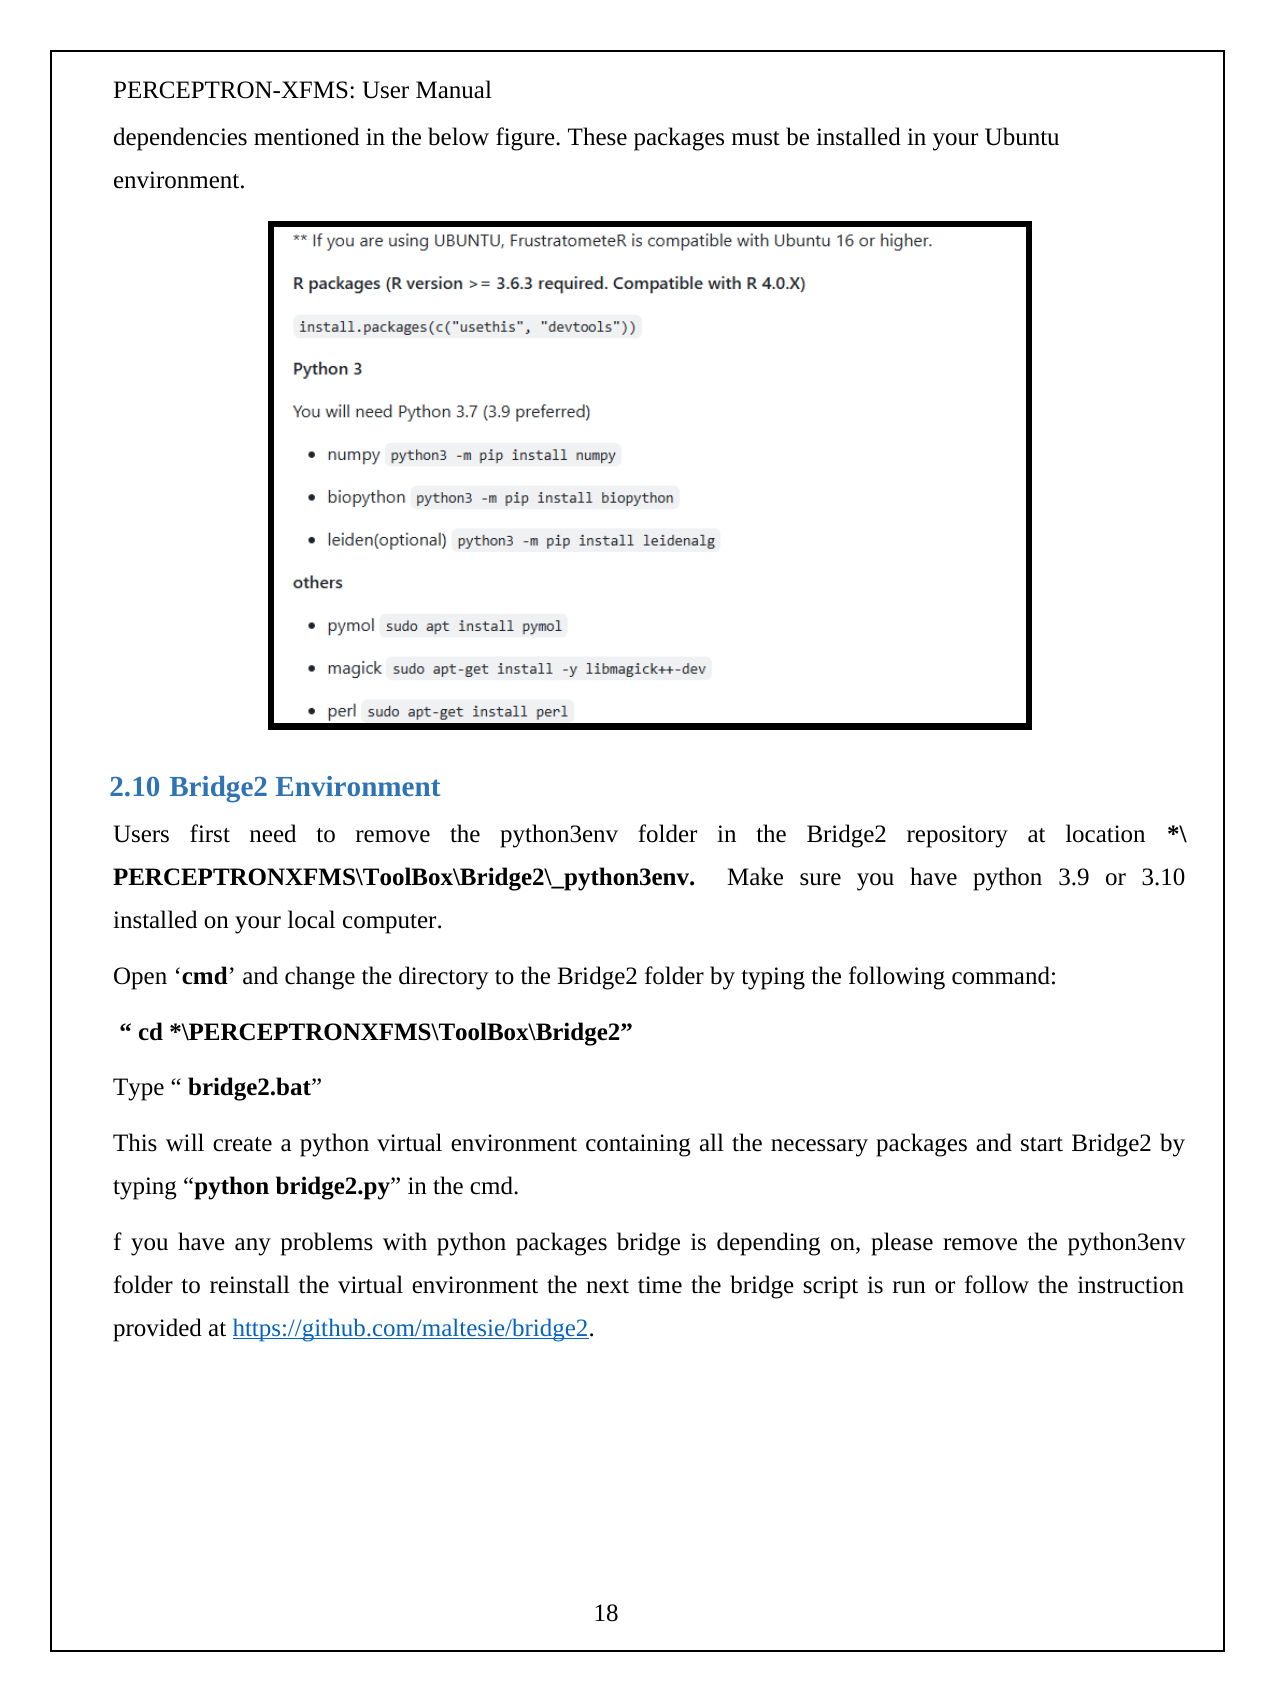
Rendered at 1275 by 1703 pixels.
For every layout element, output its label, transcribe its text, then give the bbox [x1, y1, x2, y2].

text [113, 122, 1186, 194]
text f you have any problems with python packages bridge is depending on, please remove the python3env folder to reinstall the virtual environment the next time the bridge script is run or follow the instruction provided at https://github.com/maltesie/bridge2. [113, 1227, 1186, 1342]
text Users first need to remove the python3env folder in the Bridge2 repository at location *\PERCEPTRONXFMS\ToolBox\Bridge2\_python3env. Make sure you have python 3.9 or 3.10 installed on your local computer. [113, 819, 1186, 934]
text Open ‘cmd’ and change the directory to the Bridge2 folder by typing the following command: [113, 961, 1186, 990]
text This will create a python virtual environment containing all the necessary packages and start Bridge2 by typing “python bridge2.py” in the cmd. [113, 1128, 1186, 1200]
text “ cd *\PERCEPTRONXFMS\ToolBox\Bridge2” [113, 1017, 1186, 1046]
text Type “ bridge2.bat” [113, 1072, 1186, 1101]
subtitle Bridge2 Environment [109, 769, 1186, 803]
picture [274, 227, 1026, 723]
